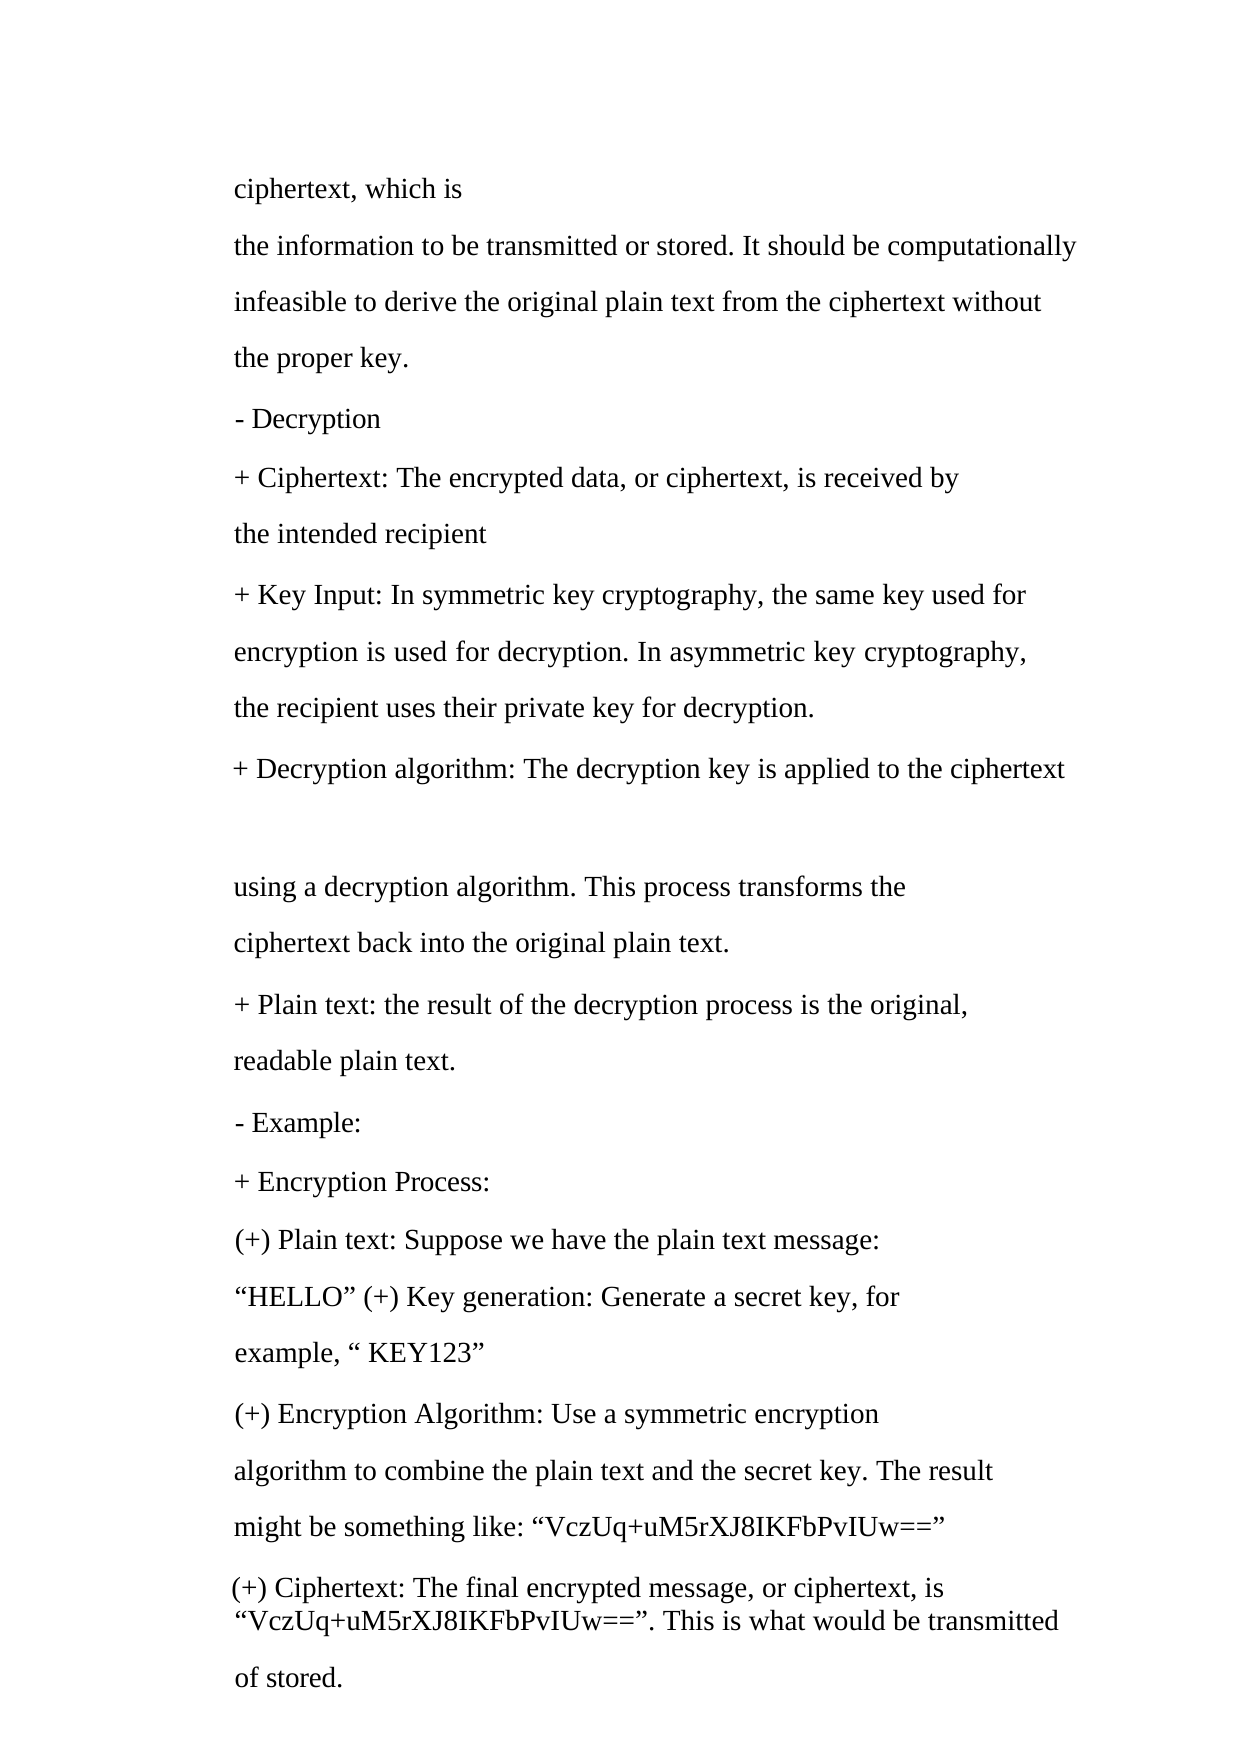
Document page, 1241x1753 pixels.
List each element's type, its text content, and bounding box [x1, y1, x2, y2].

text + Key Input: In symmetric key cryptography, the same key used for encryption is used for decryption. In asymmetric key cryptography, the recipient uses their private key for decryption. [233, 577, 1027, 723]
text + Ciphertext: The encrypted data, or ciphertext, is received by the intended recipient [234, 460, 983, 550]
text - Example: [234, 1105, 1101, 1138]
text (+) Plain text: Suppose we have the plain text message: “HELLO” (+) Key generation: Generate a secret key, for example, “ KEY123” [234, 1222, 983, 1368]
text of stored. [234, 1660, 1101, 1693]
text + Encryption Process: [234, 1164, 1101, 1197]
text (+) Encryption Algorithm: Use a symmetric encryption algorithm to combine the plain text and the secret key. The result might be something like: “VczUq+uM5rXJ8IKFbPvIUw==” [233, 1396, 994, 1542]
text (+) Ciphertext: The final encrypted message, or ciphertext, is “VczUq+uM5rXJ8IKFbPvIUw==”. This is what would be transmitted [231, 1570, 1101, 1637]
text + Decryption algorithm: The decryption key is applied to the ciphertext [232, 751, 1101, 785]
text + Plain text: the result of the decryption process is the original, readable plain text. [233, 987, 1048, 1077]
text ciphertext, which is [233, 171, 1101, 204]
text the information to be transmitted or stored. It should be computationally infeasible to derive the original plain text from the ciphertext without the proper key. [233, 228, 1077, 374]
text using a decryption algorithm. This process transforms the ciphertext back into the original plain text. [233, 869, 983, 959]
text - Decryption [234, 401, 1101, 435]
